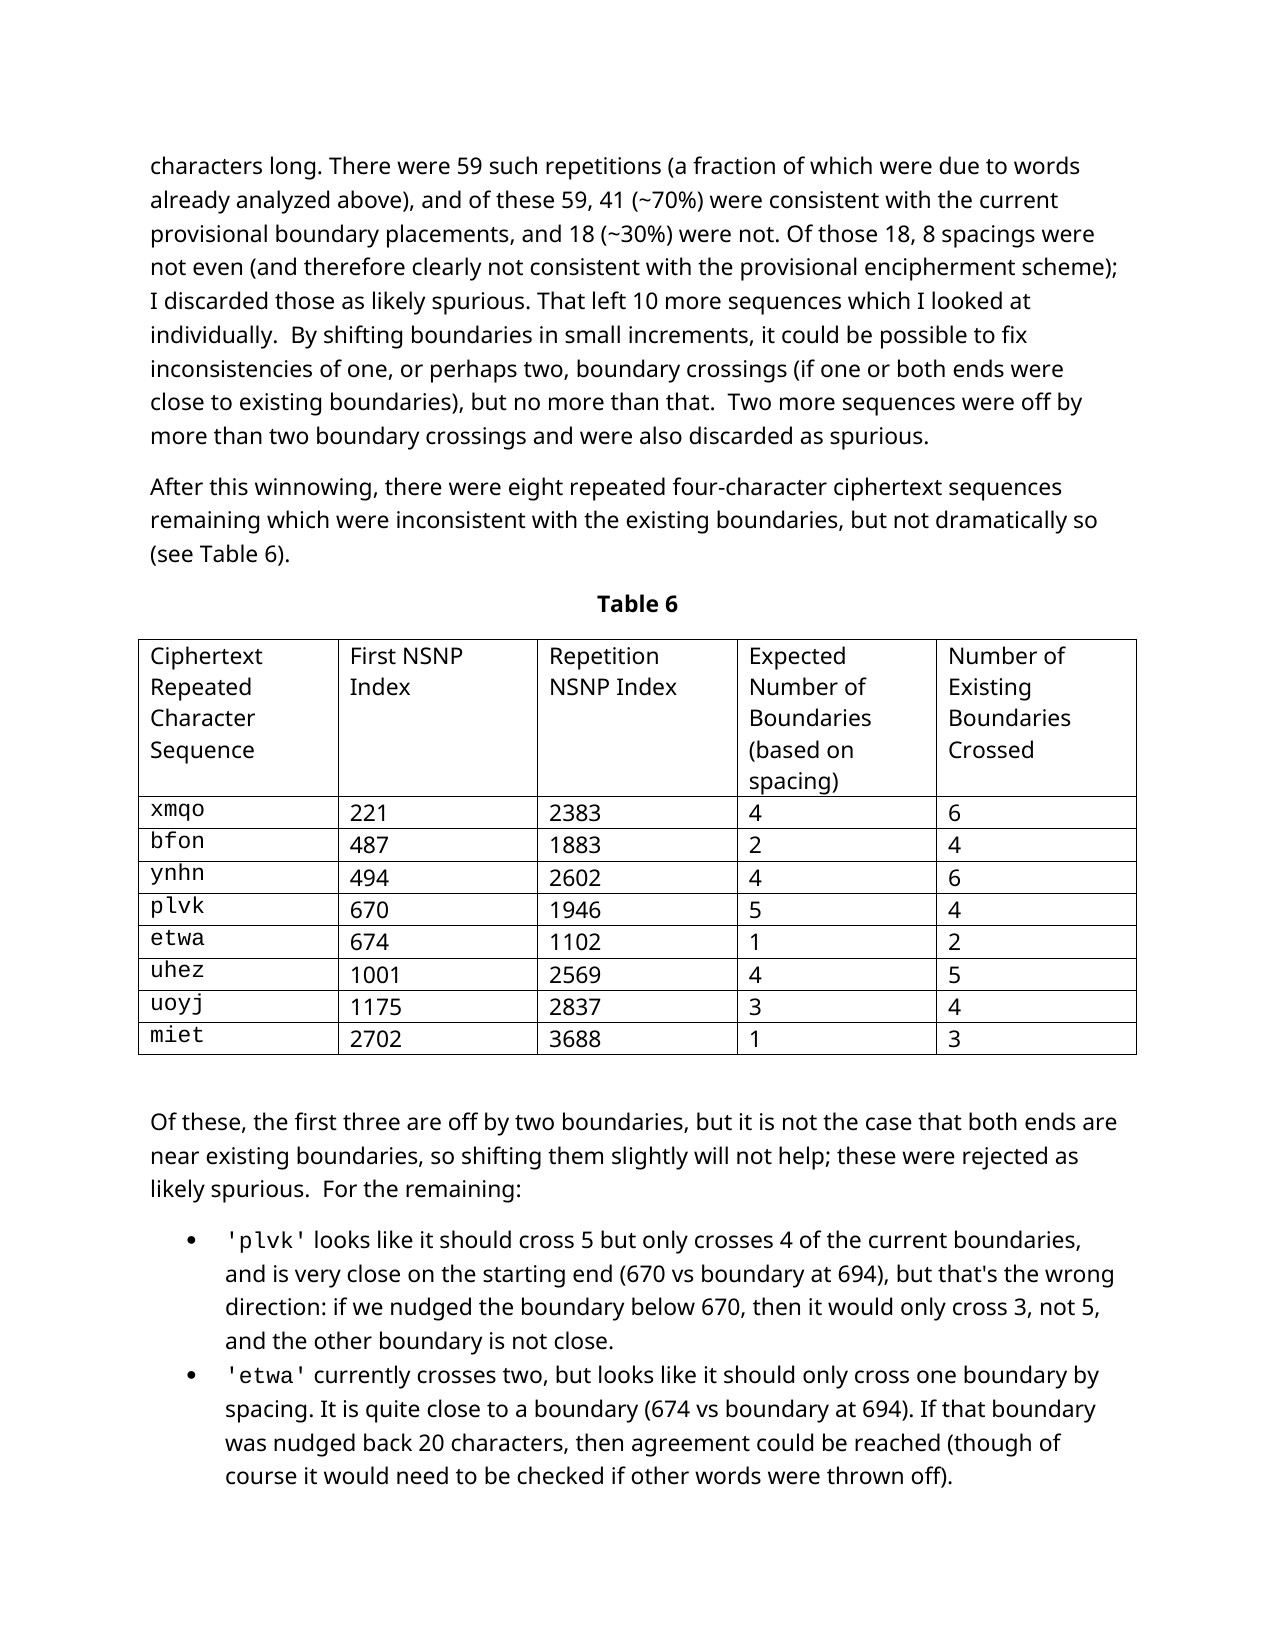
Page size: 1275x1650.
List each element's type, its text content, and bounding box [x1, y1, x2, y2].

table_cell 4 [937, 829, 1136, 861]
table_cell 2569 [538, 959, 737, 990]
table_header Repetition NSNP Index [538, 640, 737, 796]
table_cell 2602 [538, 862, 737, 893]
text Table 6 [150, 588, 1125, 619]
table_cell 3 [937, 1023, 1136, 1054]
table_header Ciphertext Repeated Character Sequence [139, 640, 338, 796]
list 'plvk' looks like it should cross 5 but only crosses 4 of the current boundaries, and is very close on the starting end (670 vs boundary at 694), but that's the wrong direction: if we nudged the boundary below 670, then it would only cross 3, not 5, and the other boundary is not close. [187, 1224, 1125, 1356]
table_cell 5 [738, 894, 936, 925]
table_cell 6 [937, 797, 1136, 828]
table_cell ynhn [139, 862, 338, 893]
table_cell 1102 [538, 926, 737, 957]
table_cell uoyj [139, 991, 338, 1022]
table_cell 4 [937, 894, 1136, 925]
table_header Expected Number of Boundaries (based on spacing) [738, 640, 936, 796]
table_cell 674 [339, 926, 537, 957]
table_cell miet [139, 1023, 338, 1054]
table_cell 494 [339, 862, 537, 893]
table_cell bfon [139, 829, 338, 861]
table_header Number of Existing Boundaries Crossed [937, 640, 1136, 796]
table_cell 4 [738, 959, 936, 990]
list 'etwa' currently crosses two, but looks like it should only cross one boundary by spacing. It is quite close to a boundary (674 vs boundary at 694). If that boundary was nudged back 20 characters, then agreement could be reached (though of course it would need to be checked if other words were thrown off). [187, 1359, 1125, 1491]
table_cell 2702 [339, 1023, 537, 1054]
table_cell 1175 [339, 991, 537, 1022]
table_cell 3 [738, 991, 936, 1022]
table_cell 2 [937, 926, 1136, 957]
table_cell 3688 [538, 1023, 737, 1054]
table_cell etwa [139, 926, 338, 957]
table_cell 4 [937, 991, 1136, 1022]
table_cell 1 [738, 1023, 936, 1054]
table_header First NSNP Index [339, 640, 537, 796]
table_cell 2 [738, 829, 936, 861]
table_cell 1946 [538, 894, 737, 925]
table_cell 1001 [339, 959, 537, 990]
text After this winnowing, there were eight repeated four-character ciphertext sequences remaining which were inconsistent with the existing boundaries, but not dramatically so (see Table 6). [150, 470, 1125, 569]
text Of these, the first three are off by two boundaries, but it is not the case that both ends are near existing boundaries, so shifting them slightly will not help; these were rejected as likely spurious. For the remaining: [150, 1106, 1125, 1204]
table_cell 1 [738, 926, 936, 957]
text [150, 150, 1125, 451]
table_cell plvk [139, 894, 338, 925]
table_cell 2837 [538, 991, 737, 1022]
table_cell 4 [738, 797, 936, 828]
table_cell 670 [339, 894, 537, 925]
table_cell 2383 [538, 797, 737, 828]
table_cell 1883 [538, 829, 737, 861]
table_cell 6 [937, 862, 1136, 893]
table_cell 4 [738, 862, 936, 893]
table_cell xmqo [139, 797, 338, 828]
table_cell 5 [937, 959, 1136, 990]
table_cell 487 [339, 829, 537, 861]
table_cell uhez [139, 959, 338, 990]
table_cell 221 [339, 797, 537, 828]
